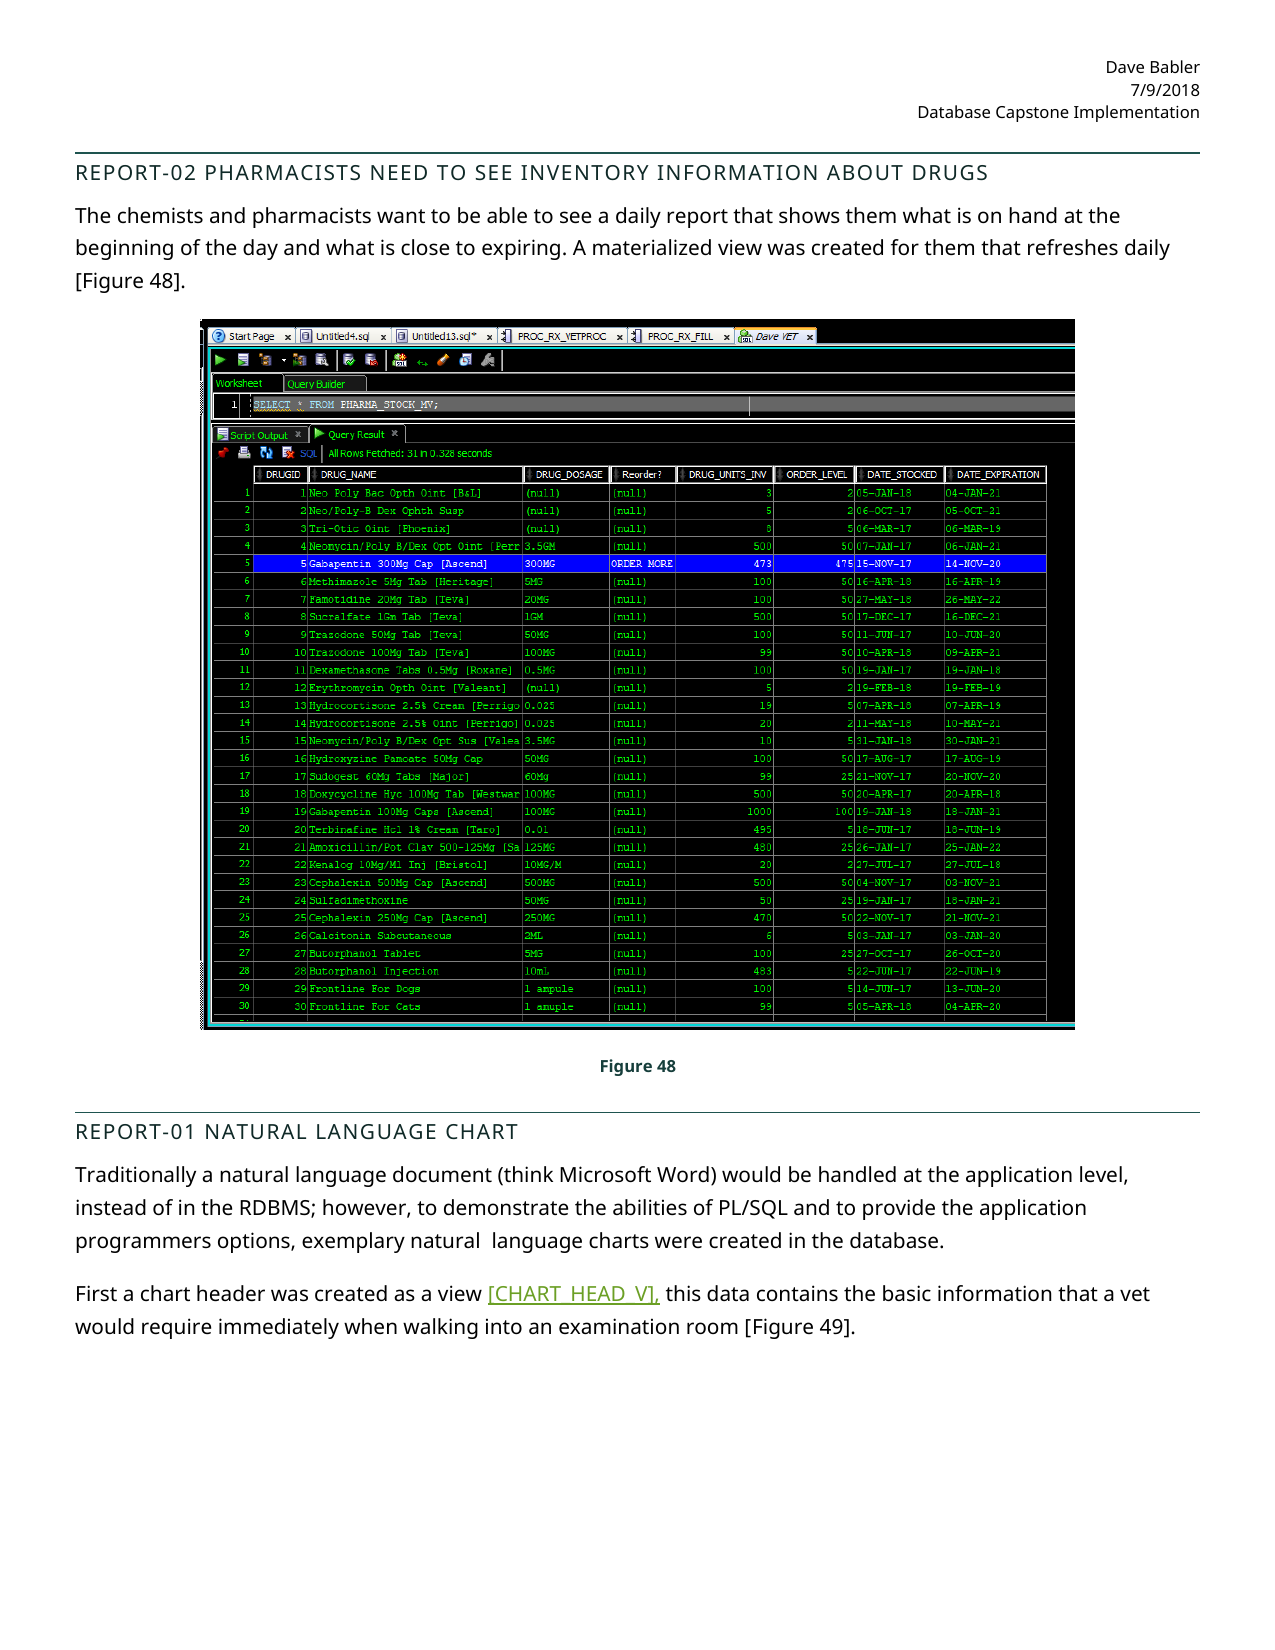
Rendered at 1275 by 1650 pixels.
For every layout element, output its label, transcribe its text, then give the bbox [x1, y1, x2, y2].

text First a chart header was created as a view [CHART_HEAD_V], this data contains the basic information that a vet would require immediately when walking into an examination room [Figure 49]. [75, 1279, 1200, 1340]
text Traditionally a natural language document (think Microsoft Word) would be handled at the application level, instead of in the RDBMS; however, to demonstrate the abilities of PL/SQL and to provide the application programmers options, exemplary natural language charts were created in the database. [75, 1161, 1200, 1254]
text Figure 48 [75, 1054, 1200, 1077]
subtitle REPORT-02 Pharmacists need to see inventory information about drugs [75, 154, 1200, 186]
subtitle REPORT-01 Natural language chart [75, 1113, 1200, 1146]
text The chemists and pharmacists want to be able to see a daily report that shows them what is on hand at the beginning of the day and what is close to expiring. A materialized view was created for them that refreshes daily [Figure 48]. [75, 201, 1200, 294]
picture [200, 319, 1075, 1030]
